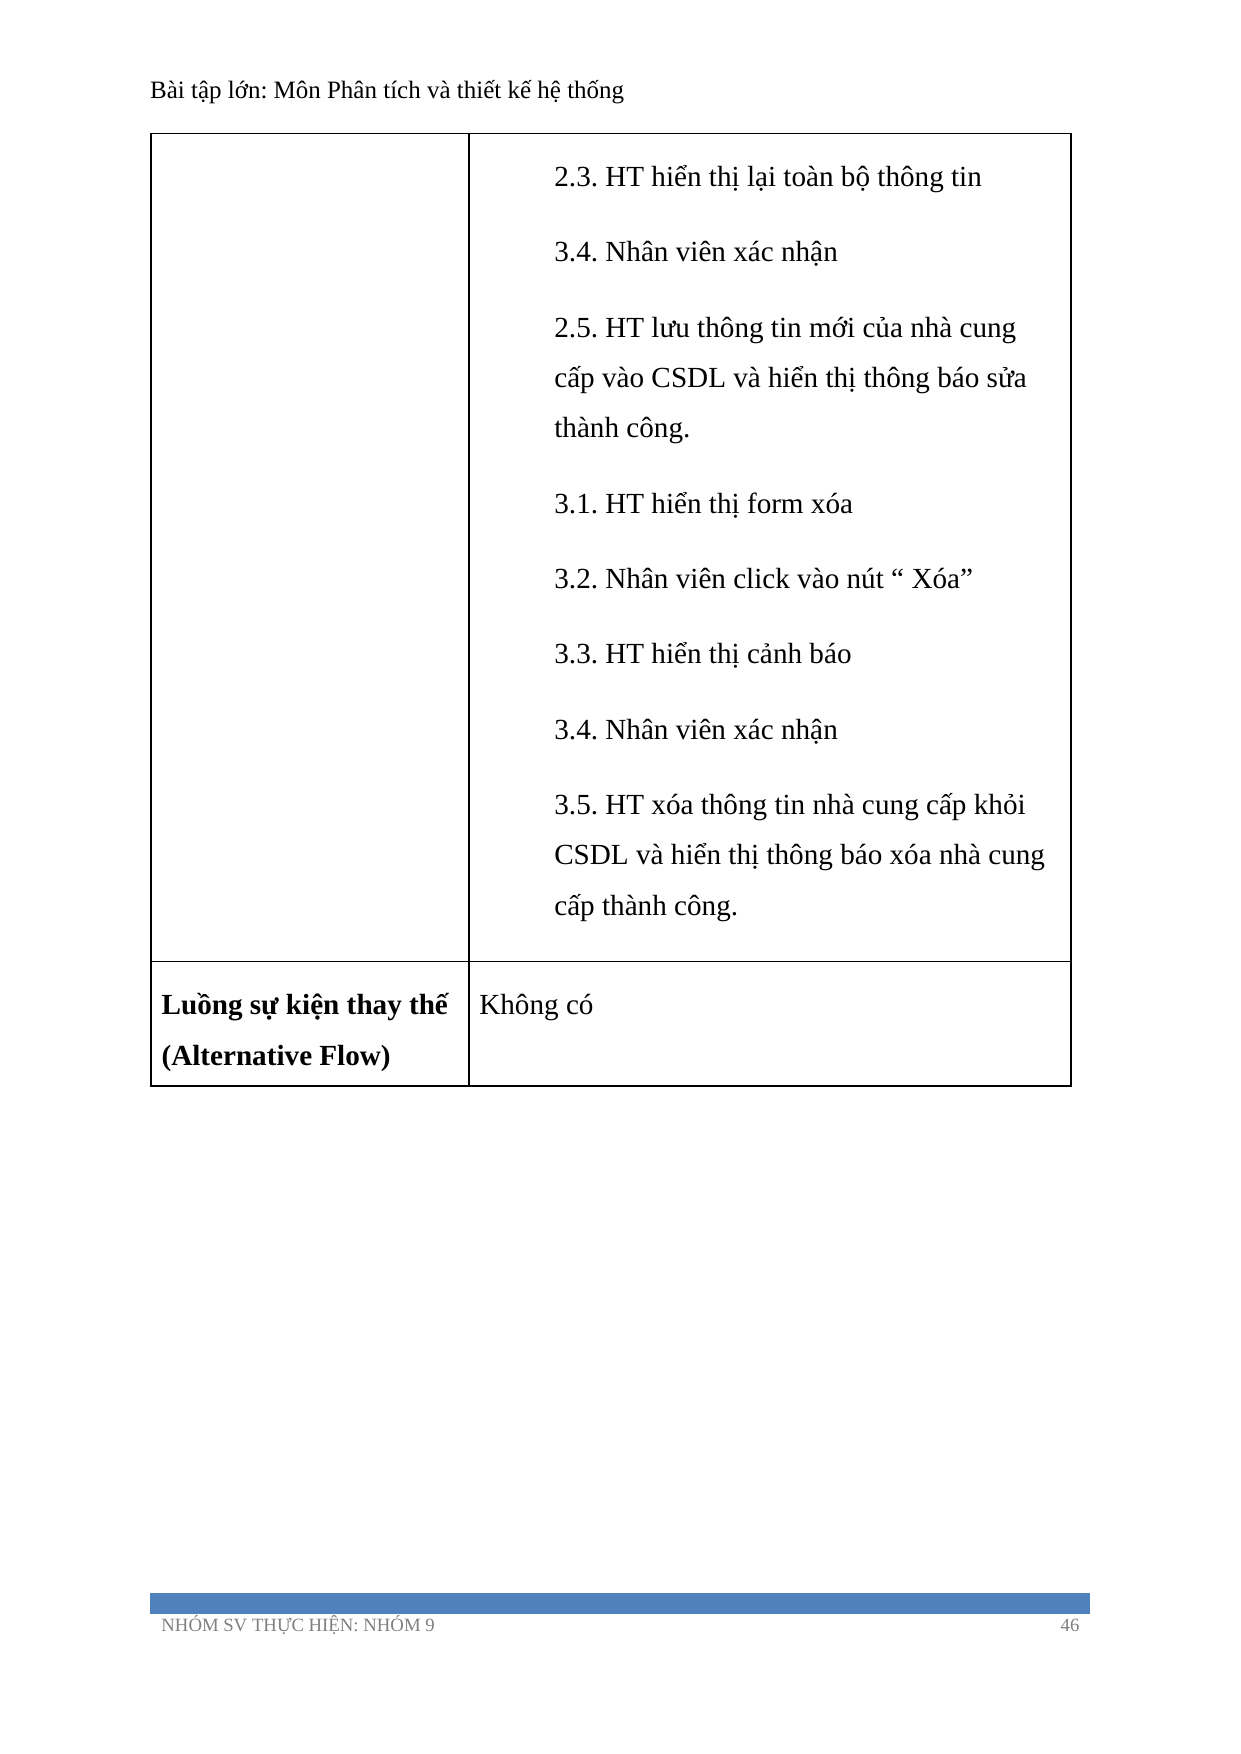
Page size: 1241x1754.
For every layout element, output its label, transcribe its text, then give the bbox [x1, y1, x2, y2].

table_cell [470, 134, 1070, 961]
table_cell Luồng sự kiện thay thế (Alternative Flow) [152, 962, 468, 1085]
table_cell Không có [470, 962, 1070, 1085]
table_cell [152, 134, 468, 961]
